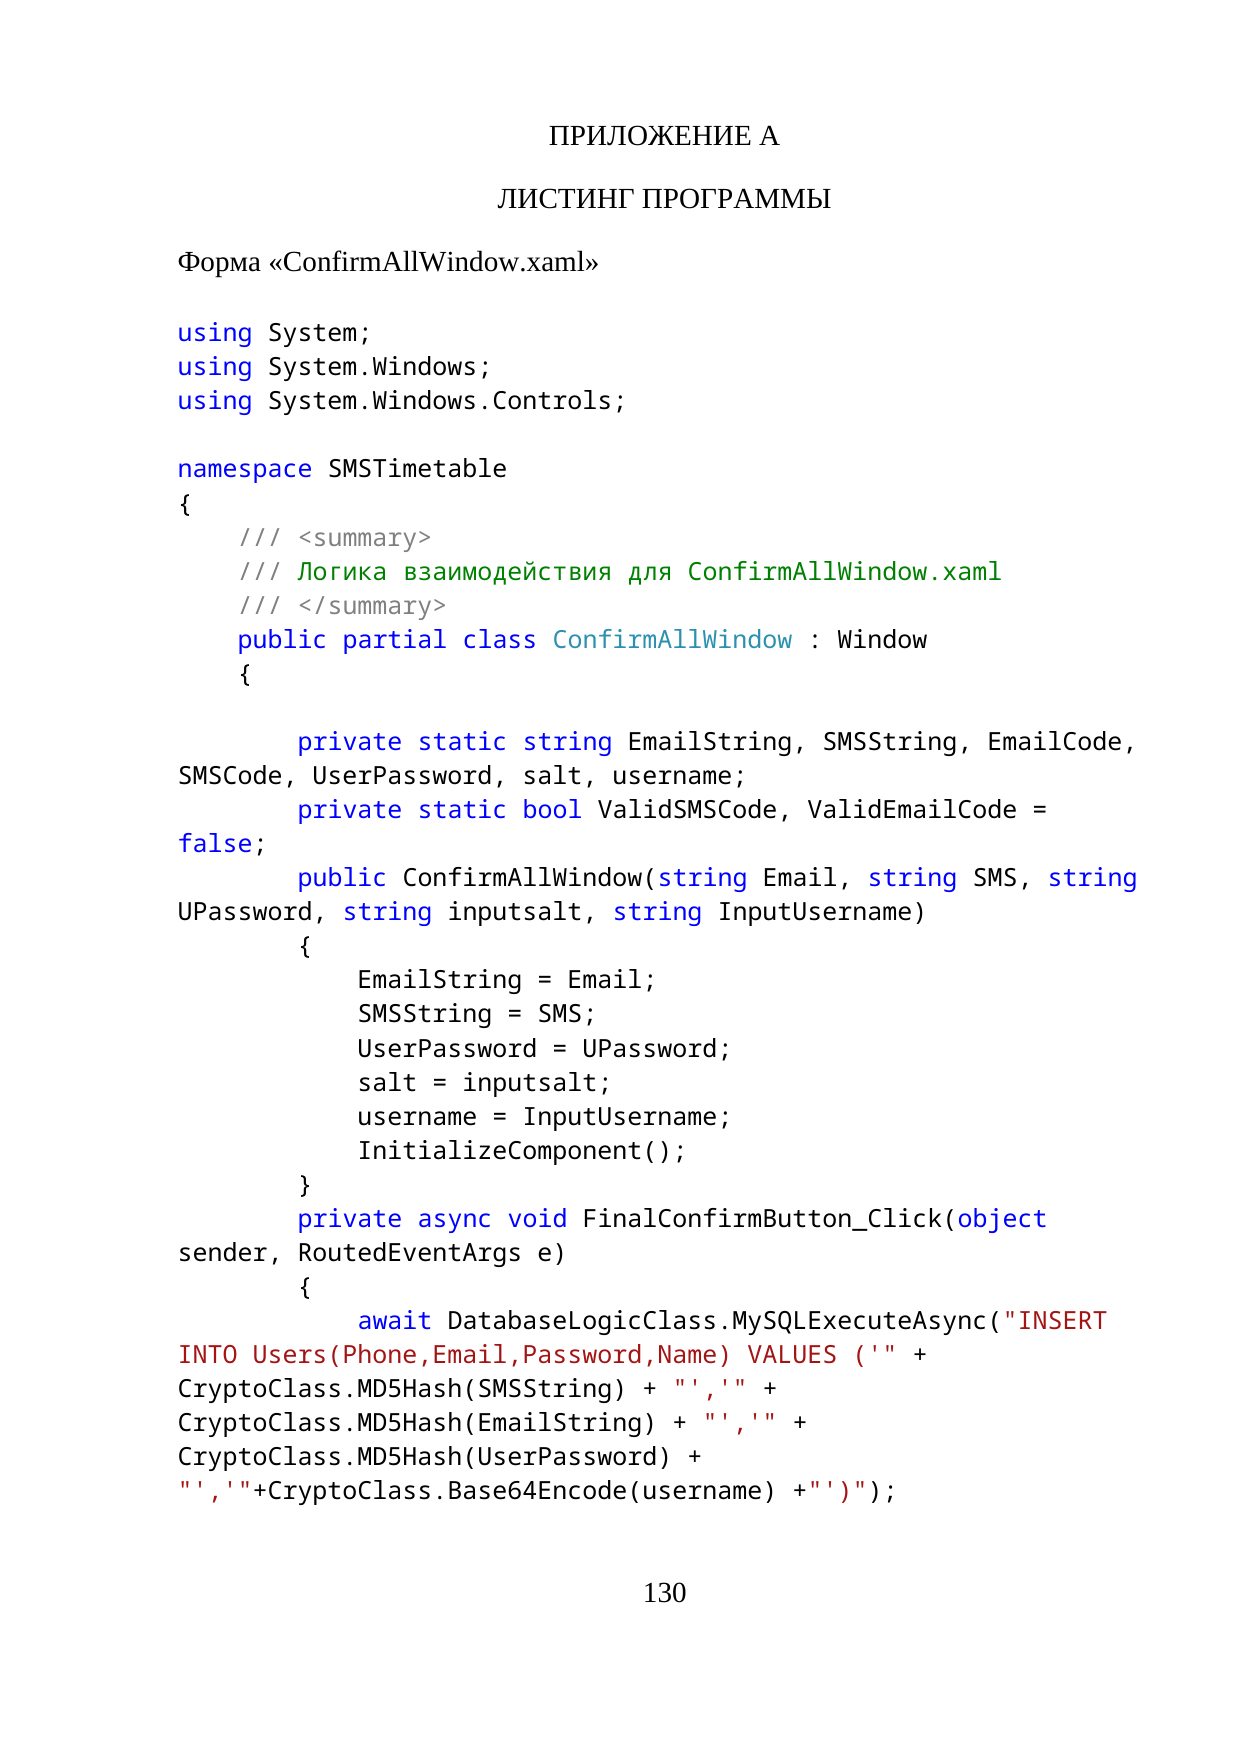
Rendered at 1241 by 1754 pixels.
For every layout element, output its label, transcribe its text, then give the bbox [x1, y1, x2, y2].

text using System; [177, 315, 1152, 349]
subtitle ПРИЛОЖЕНИЕ А [177, 118, 1152, 152]
text namespace SMSTimetable [177, 451, 1152, 485]
text private static string EmailString, SMSString, EmailCode, SMSCode, UserPassword, salt, username; [177, 724, 1152, 792]
text UserPassword = UPassword; [177, 1030, 1152, 1064]
text using System.Windows.Controls; [177, 383, 1152, 417]
text salt = inputsalt; [177, 1064, 1152, 1098]
text await DatabaseLogicClass.MySQLExecuteAsync("INSERT INTO Users(Phone,Email,Password,Name) VALUES ('" + CryptoClass.MD5Hash(SMSString) + "','" + CryptoClass.MD5Hash(EmailString) + "','" + CryptoClass.MD5Hash(UserPassword) + "','"+CryptoClass.Base64Encode(username) +"')"); [177, 1303, 1152, 1507]
text { [177, 656, 1152, 689]
text using System.Windows; [177, 349, 1152, 383]
text SMSString = SMS; [177, 996, 1152, 1030]
text { [177, 485, 1152, 519]
text ЛИСТИНГ ПРОГРАММЫ [177, 181, 1152, 214]
text InitializeComponent(); [177, 1132, 1152, 1166]
text public partial class ConfirmAllWindow : Window [177, 621, 1152, 656]
text } [177, 1166, 1152, 1201]
text Форма «ConfirmAllWindow.xaml» [177, 244, 1152, 277]
text public ConfirmAllWindow(string Email, string SMS, string UPassword, string inputsalt, string InputUsername) [177, 860, 1152, 928]
text { [177, 1269, 1152, 1303]
text EmailString = Email; [177, 962, 1152, 996]
text username = InputUsername; [177, 1098, 1152, 1132]
text /// Логика взаимодействия для ConfirmAllWindow.xaml [177, 553, 1152, 587]
text private static bool ValidSMSCode, ValidEmailCode = false; [177, 792, 1152, 860]
text /// <summary> [177, 519, 1152, 553]
text /// </summary> [177, 587, 1152, 621]
text private async void FinalConfirmButton_Click(object sender, RoutedEventArgs e) [177, 1201, 1152, 1269]
text { [177, 928, 1152, 962]
